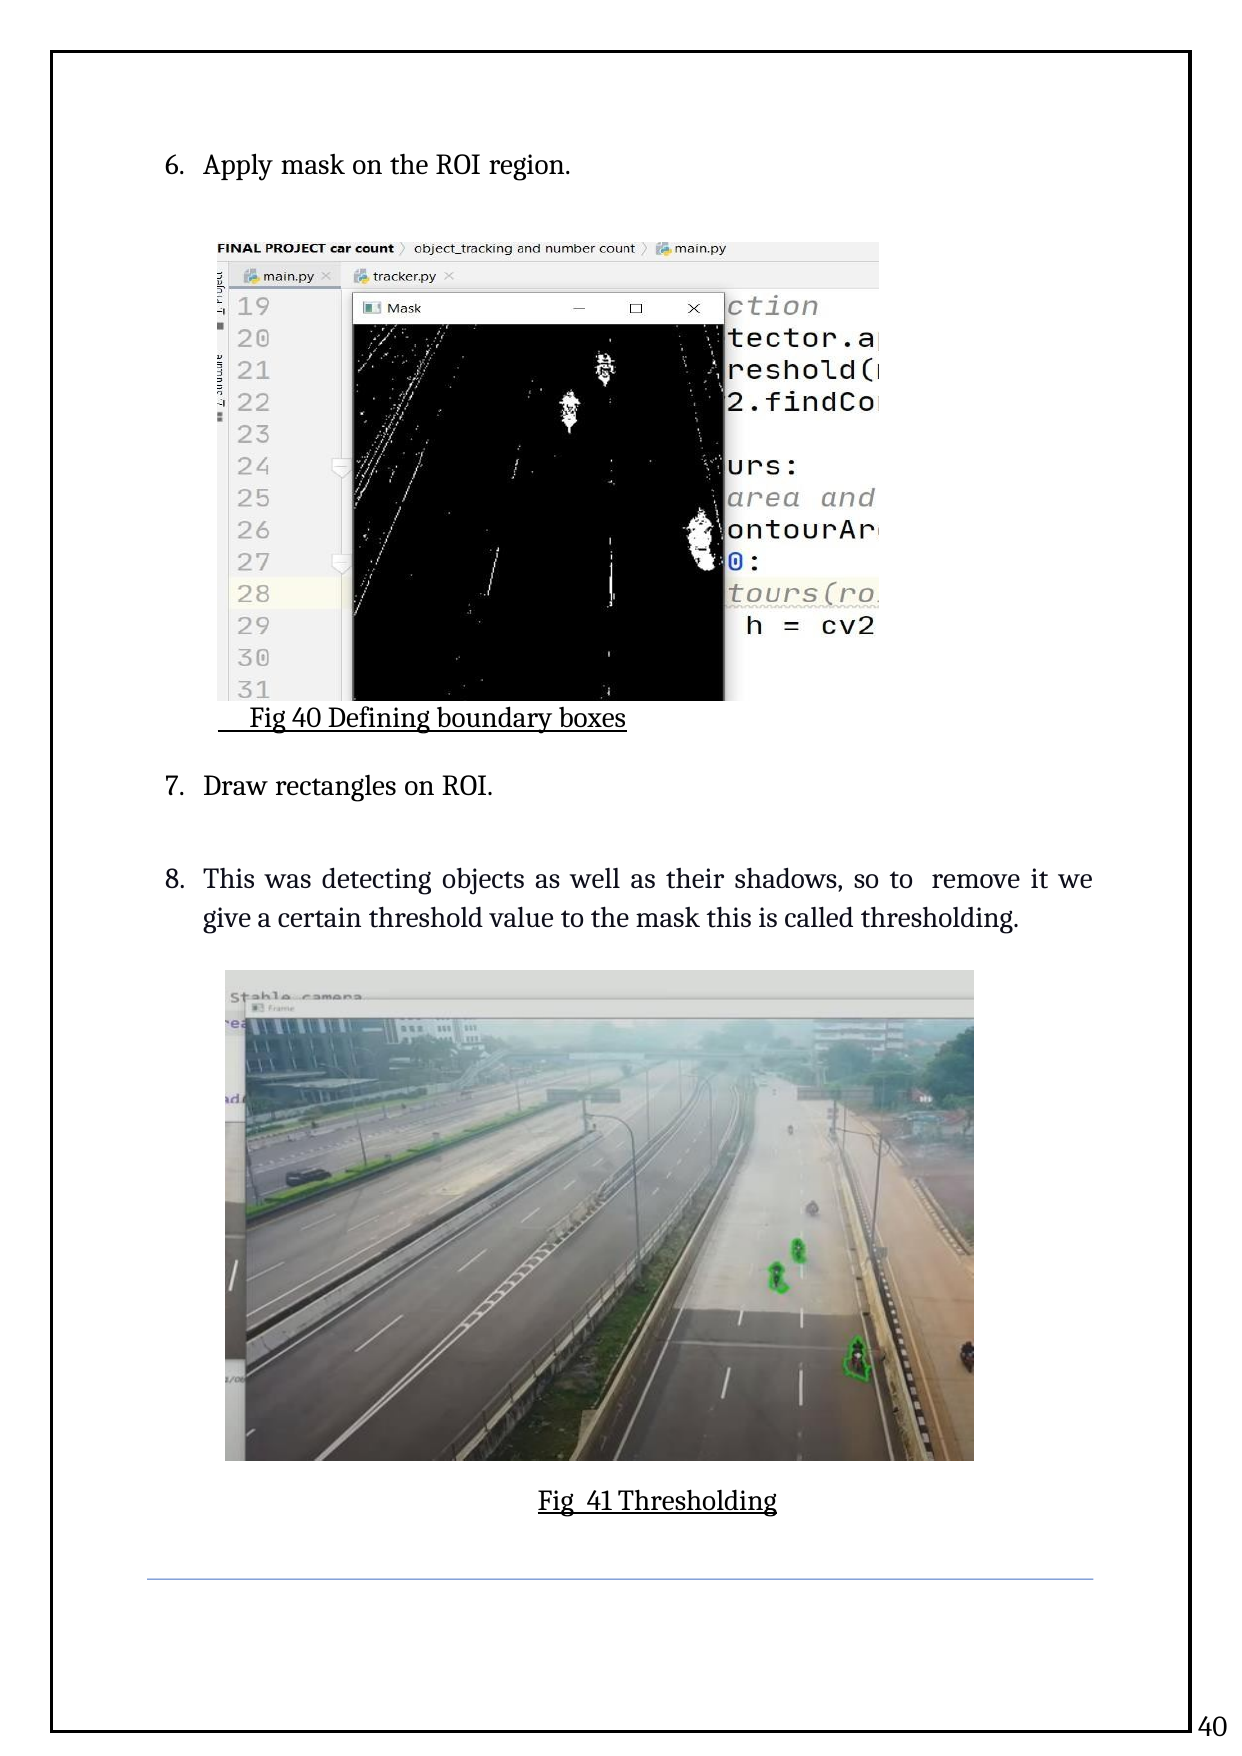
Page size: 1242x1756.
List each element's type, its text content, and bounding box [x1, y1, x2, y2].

picture [225, 970, 974, 1461]
list Draw rectangles on ROI. [165, 769, 1179, 803]
list Apply mask on the ROI region. [165, 148, 1179, 182]
picture [217, 242, 879, 701]
text Fig 41 Thresholding [135, 1484, 1179, 1518]
list This was detecting objects as well as their shadows, so to remove it we give a certain threshold value to the mask this is called thresholding. [165, 863, 1093, 935]
